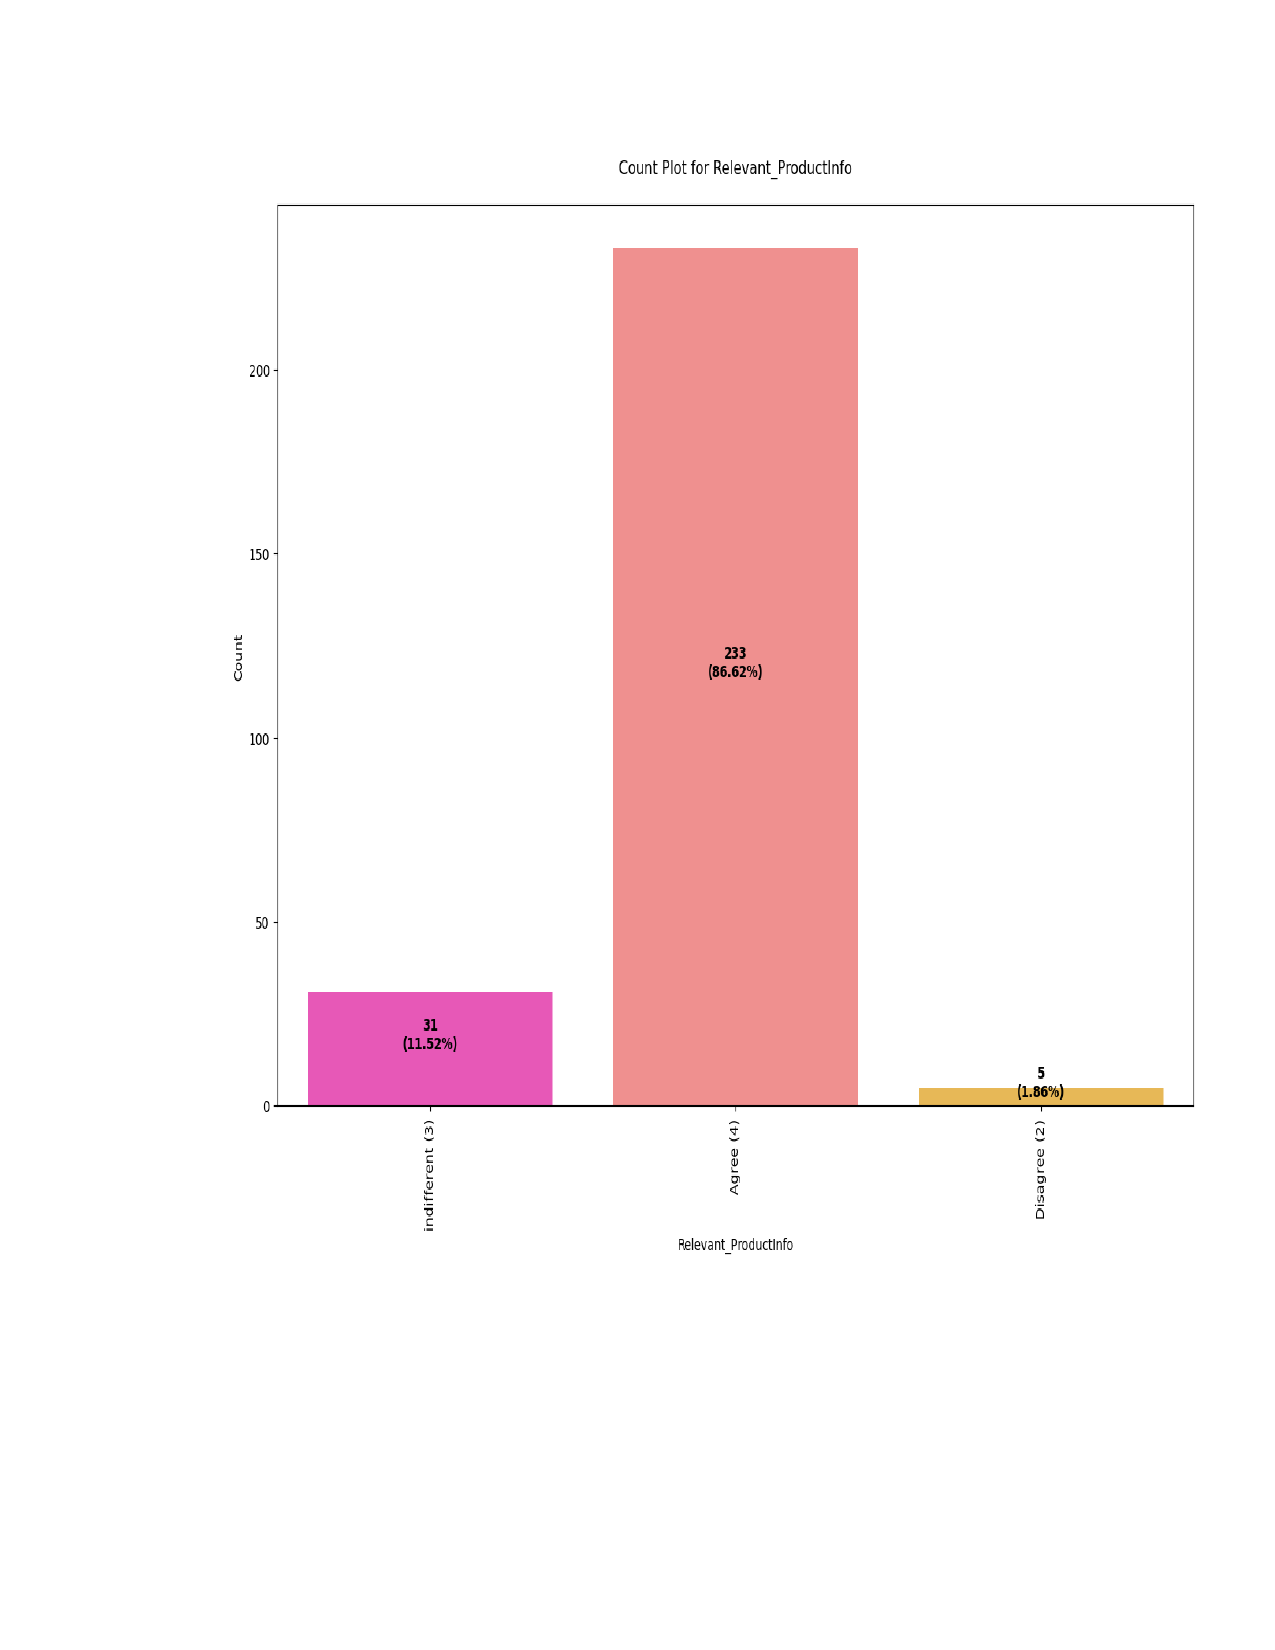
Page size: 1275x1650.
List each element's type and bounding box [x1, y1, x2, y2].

picture [225, 150, 1200, 1265]
